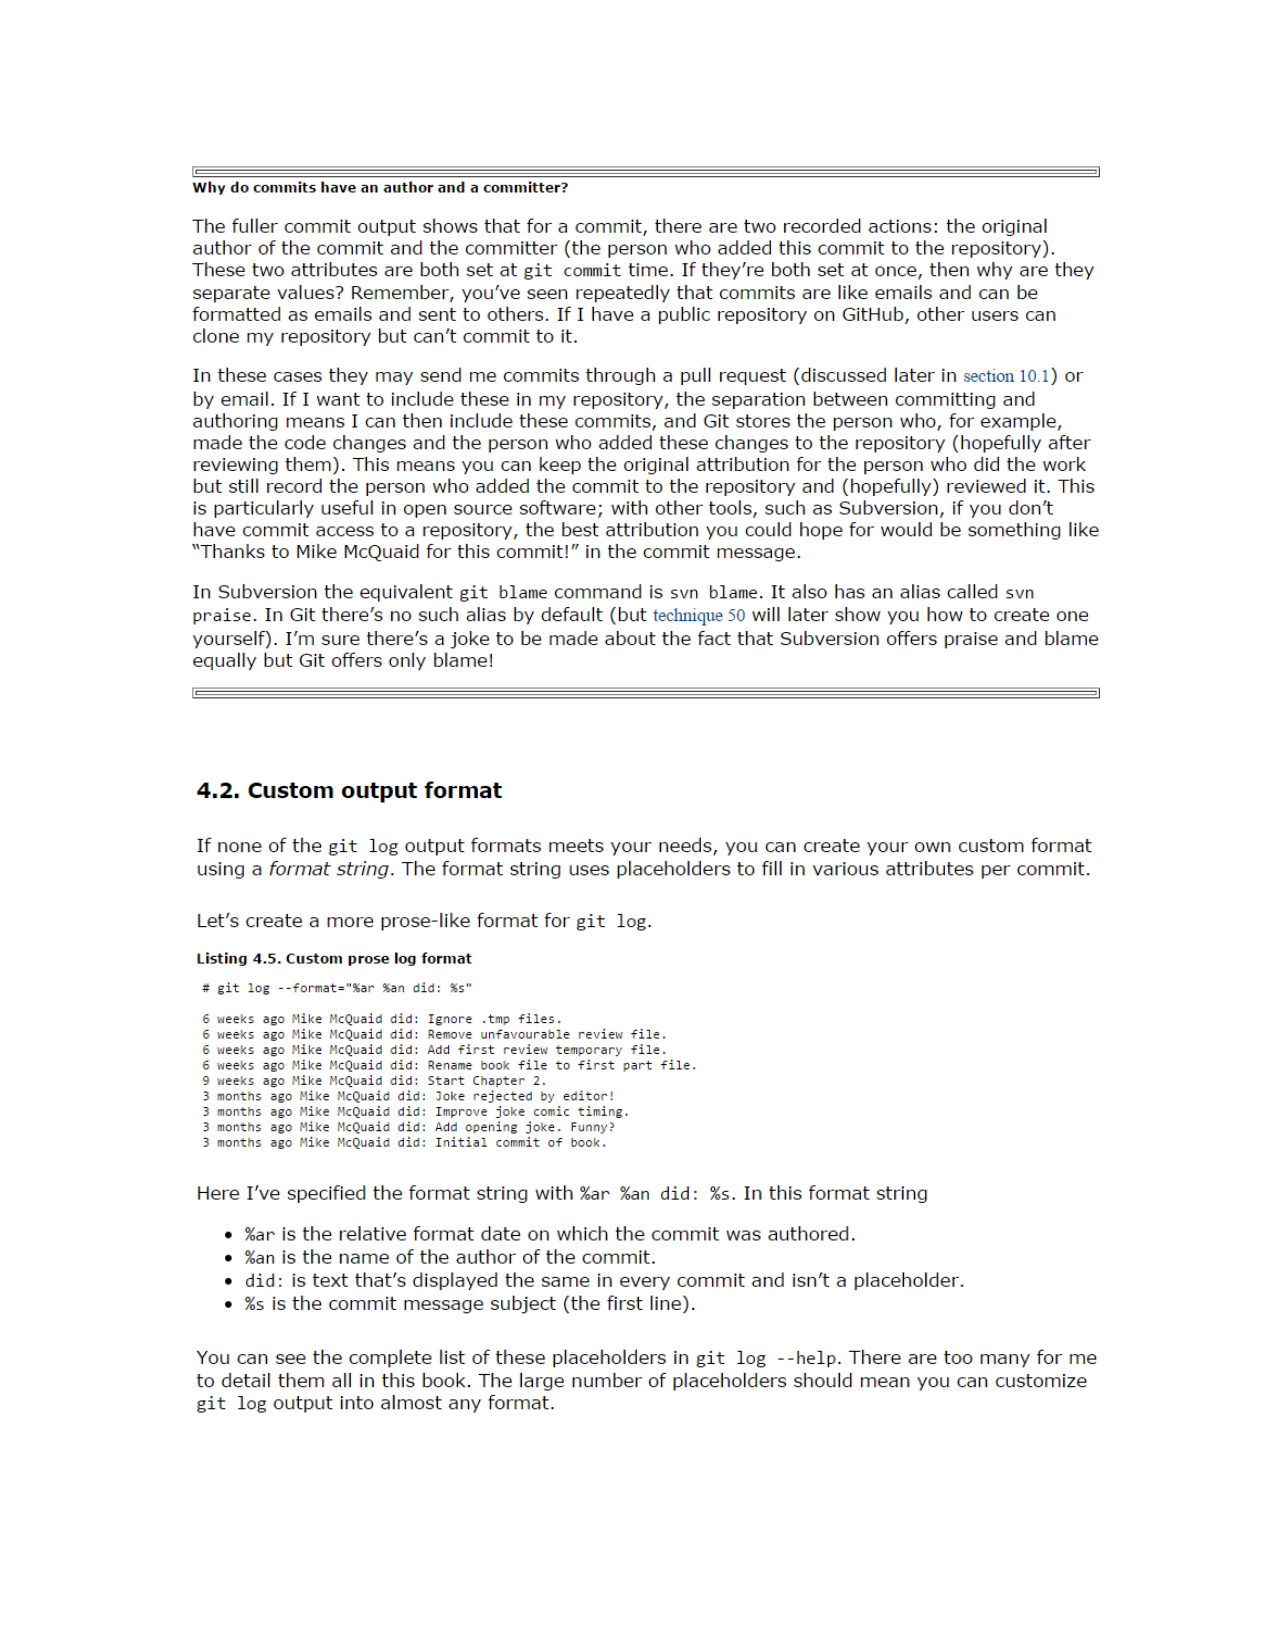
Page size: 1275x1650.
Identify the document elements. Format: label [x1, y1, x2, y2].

picture [150, 754, 1125, 1438]
picture [150, 150, 1125, 730]
